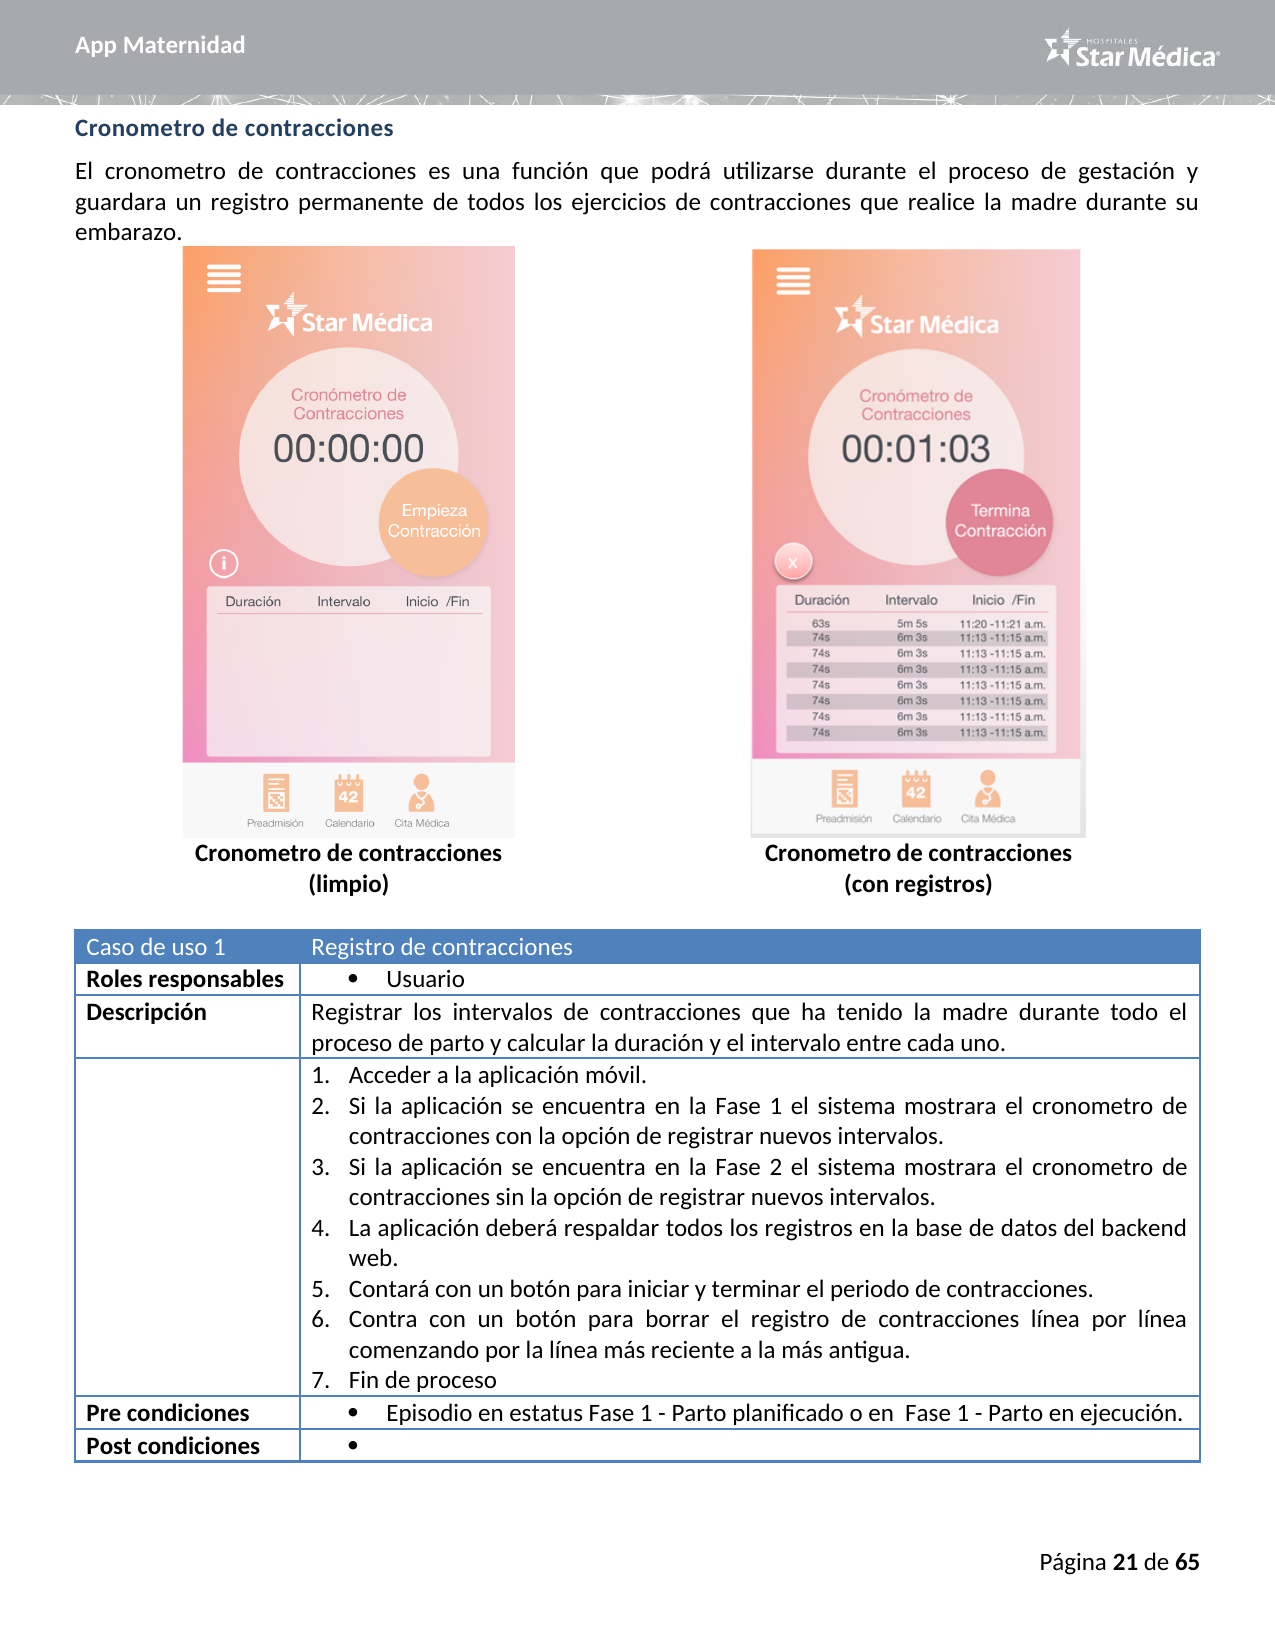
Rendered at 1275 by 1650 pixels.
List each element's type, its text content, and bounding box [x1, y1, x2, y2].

table_header Registro de contracciones [301, 931, 1199, 962]
table_header Cronometro de contracciones (con registros) [634, 247, 1203, 898]
table_cell Episodio en estatus Fase 1 - Parto planificado o en Fase 1 - Parto en ejecución. [301, 1397, 1199, 1428]
table_header Cronometro de contracciones (limpio) [64, 247, 633, 898]
table_header Caso de uso 1 [76, 931, 299, 962]
picture [750, 246, 1087, 838]
table_cell Registrar los intervalos de contracciones que ha tenido la madre durante todo el proceso de parto y calcular la duración y el intervalo entre cada uno. [301, 996, 1199, 1057]
table_cell Acceder a la aplicación móvil. Si la aplicación se encuentra en la Fase 1 el sistema mostrara el cronometro de contracciones con la opción de registrar nuevos intervalos. Si la aplicación se encuentra en la Fase 2 el sistema mostrara el cronometro de contracciones sin la opción de registrar nuevos intervalos. La aplicación deberá respaldar todos los registros en la base de datos del backend web. Contará con un botón para iniciar y terminar el periodo de contracciones. Contra con un botón para borrar el registro de contracciones línea por línea comenzando por la línea más reciente a la más antigua. Fin de proceso [301, 1059, 1199, 1395]
table_cell Pre condiciones [76, 1397, 299, 1428]
table_cell Descripción [76, 996, 299, 1057]
table_cell Roles responsables [76, 964, 299, 994]
subtitle Cronometro de contracciones [75, 112, 1200, 143]
text El cronometro de contracciones es una función que podrá utilizarse durante el proceso de gestación y guardara un registro permanente de todos los ejercicios de contracciones que realice la madre durante su embarazo. [75, 155, 1200, 247]
table_cell [76, 1059, 299, 1395]
table_cell Usuario [301, 964, 1199, 994]
table_cell Post condiciones [76, 1430, 299, 1460]
table_cell [301, 1430, 1199, 1460]
picture [182, 246, 515, 838]
